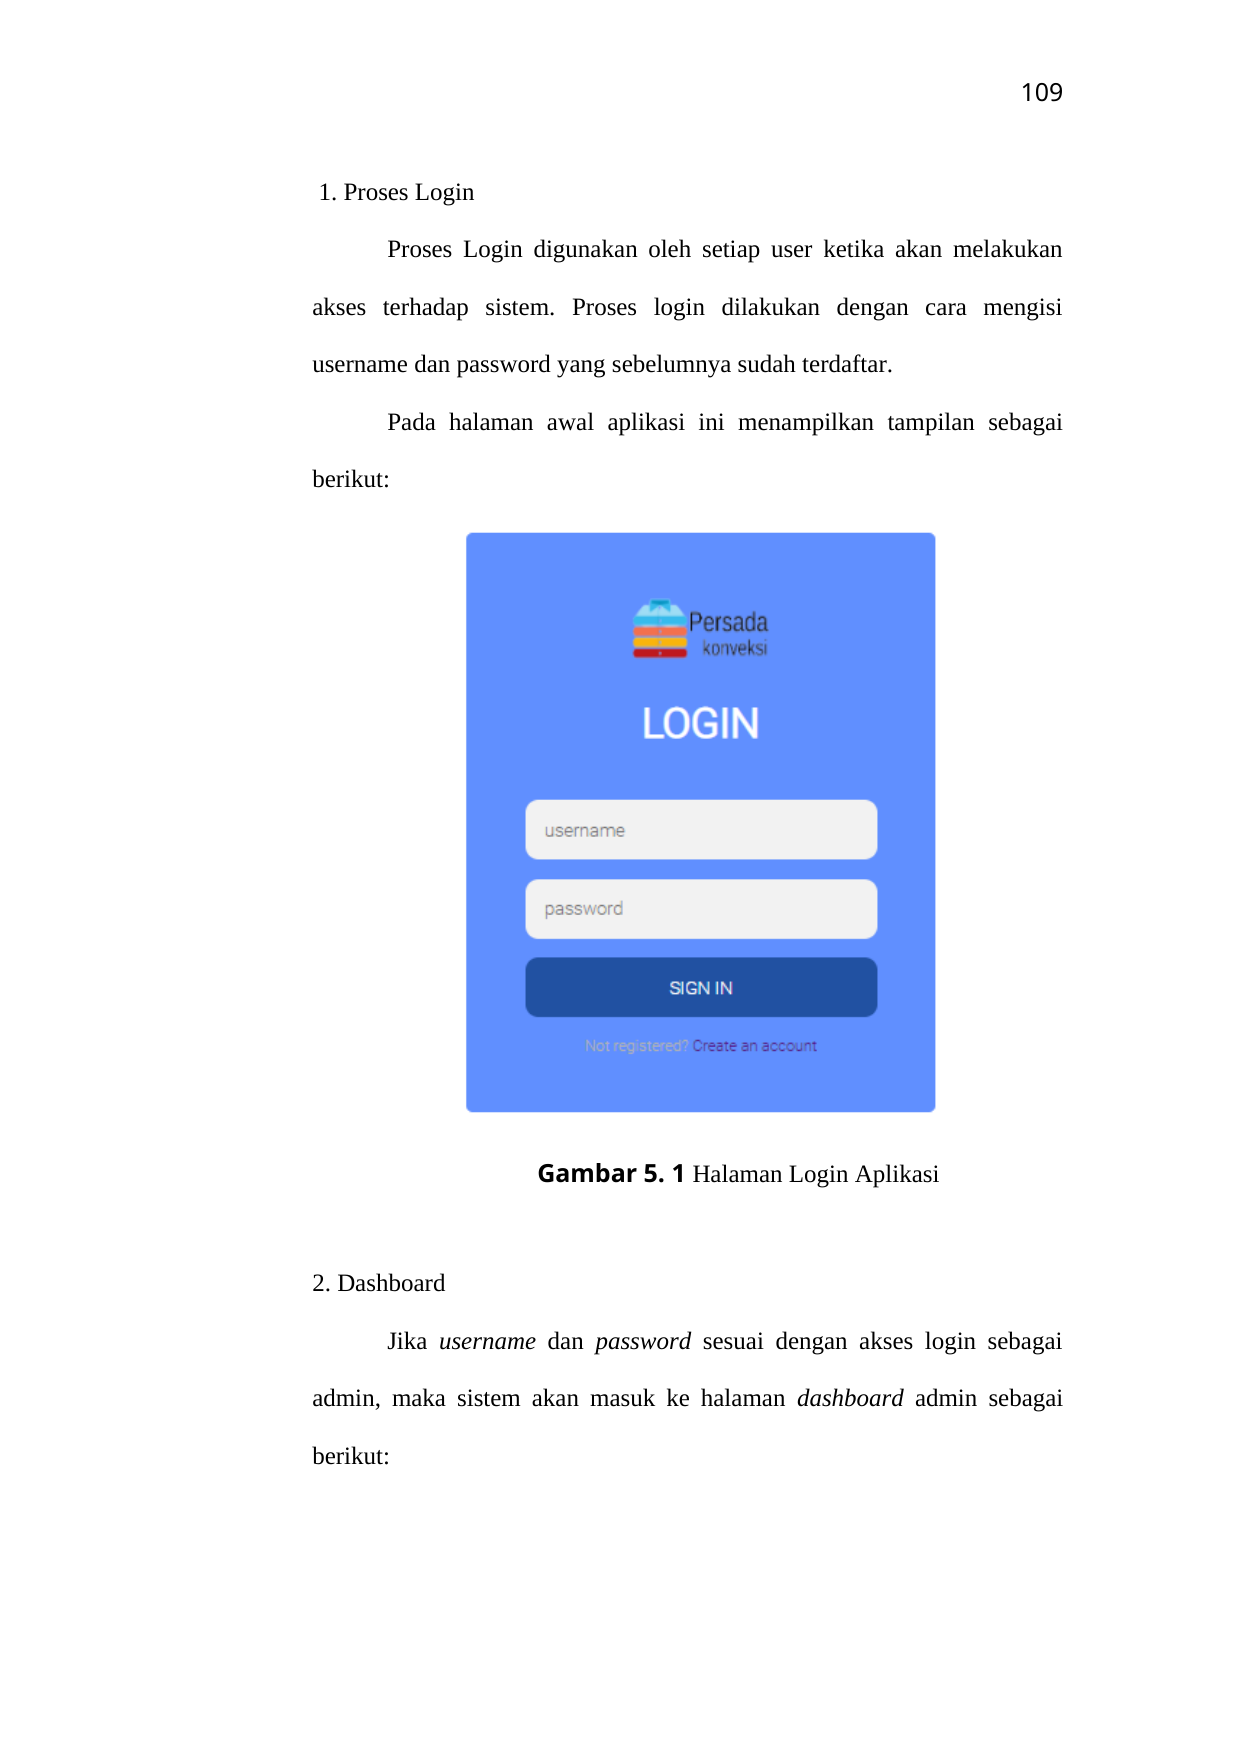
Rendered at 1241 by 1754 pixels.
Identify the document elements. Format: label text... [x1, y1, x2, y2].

picture [387, 522, 1012, 1122]
text Pada halaman awal aplikasi ini menampilkan tampilan sebagai berikut: [312, 407, 1063, 493]
text 2. Dashboard [312, 1268, 1063, 1297]
text Jika username dan password sesuai dengan akses login sebagai admin, maka sistem akan masuk ke halaman dashboard admin sebagai berikut: [312, 1326, 1063, 1469]
text Gambar 5. 1 Halaman Login Aplikasi [237, 1156, 1063, 1190]
text Proses Login digunakan oleh setiap user ketika akan melakukan akses terhadap sistem. Proses login dilakukan dengan cara mengisi username dan password yang sebelumnya sudah terdaftar. [312, 234, 1063, 378]
text 1. Proses Login [237, 177, 1063, 206]
